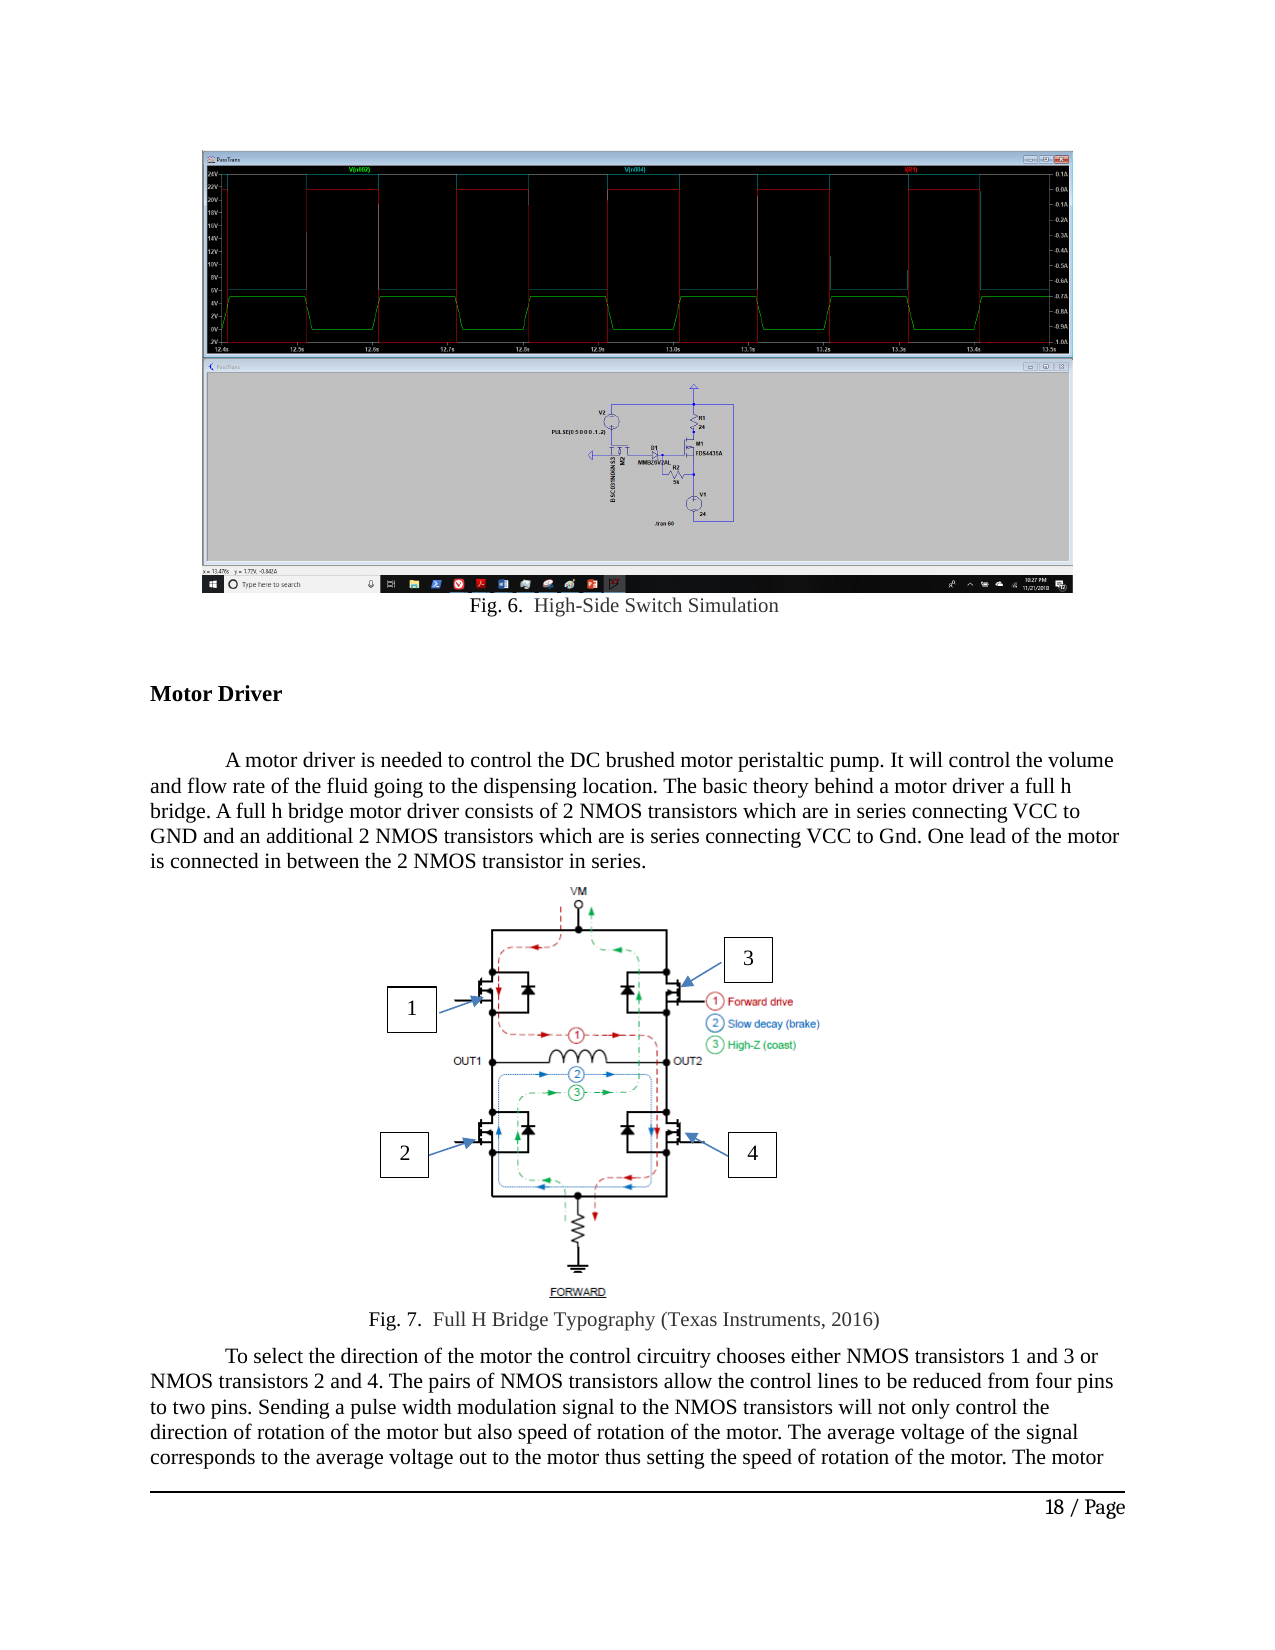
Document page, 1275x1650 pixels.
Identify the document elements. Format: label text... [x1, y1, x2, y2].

text A motor driver is needed to control the DC brushed motor peristaltic pump. It will control the volume and flow rate of the fluid going to the dispensing location. The basic theory behind a motor driver a full h bridge. A full h bridge motor driver consists of 2 NMOS transistors which are in series connecting VCC to GND and an additional 2 NMOS transistors which are is series connecting VCC to Gnd. One lead of the motor is connected in between the 2 NMOS transistor in series. [150, 747, 1125, 873]
picture [440, 879, 835, 1307]
text Full H Bridge Typography [150, 1307, 1125, 1331]
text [150, 1343, 1125, 1469]
subtitle Motor Driver [150, 679, 1125, 706]
picture [202, 150, 1073, 593]
text High-Side Switch Simulation [150, 593, 1125, 617]
